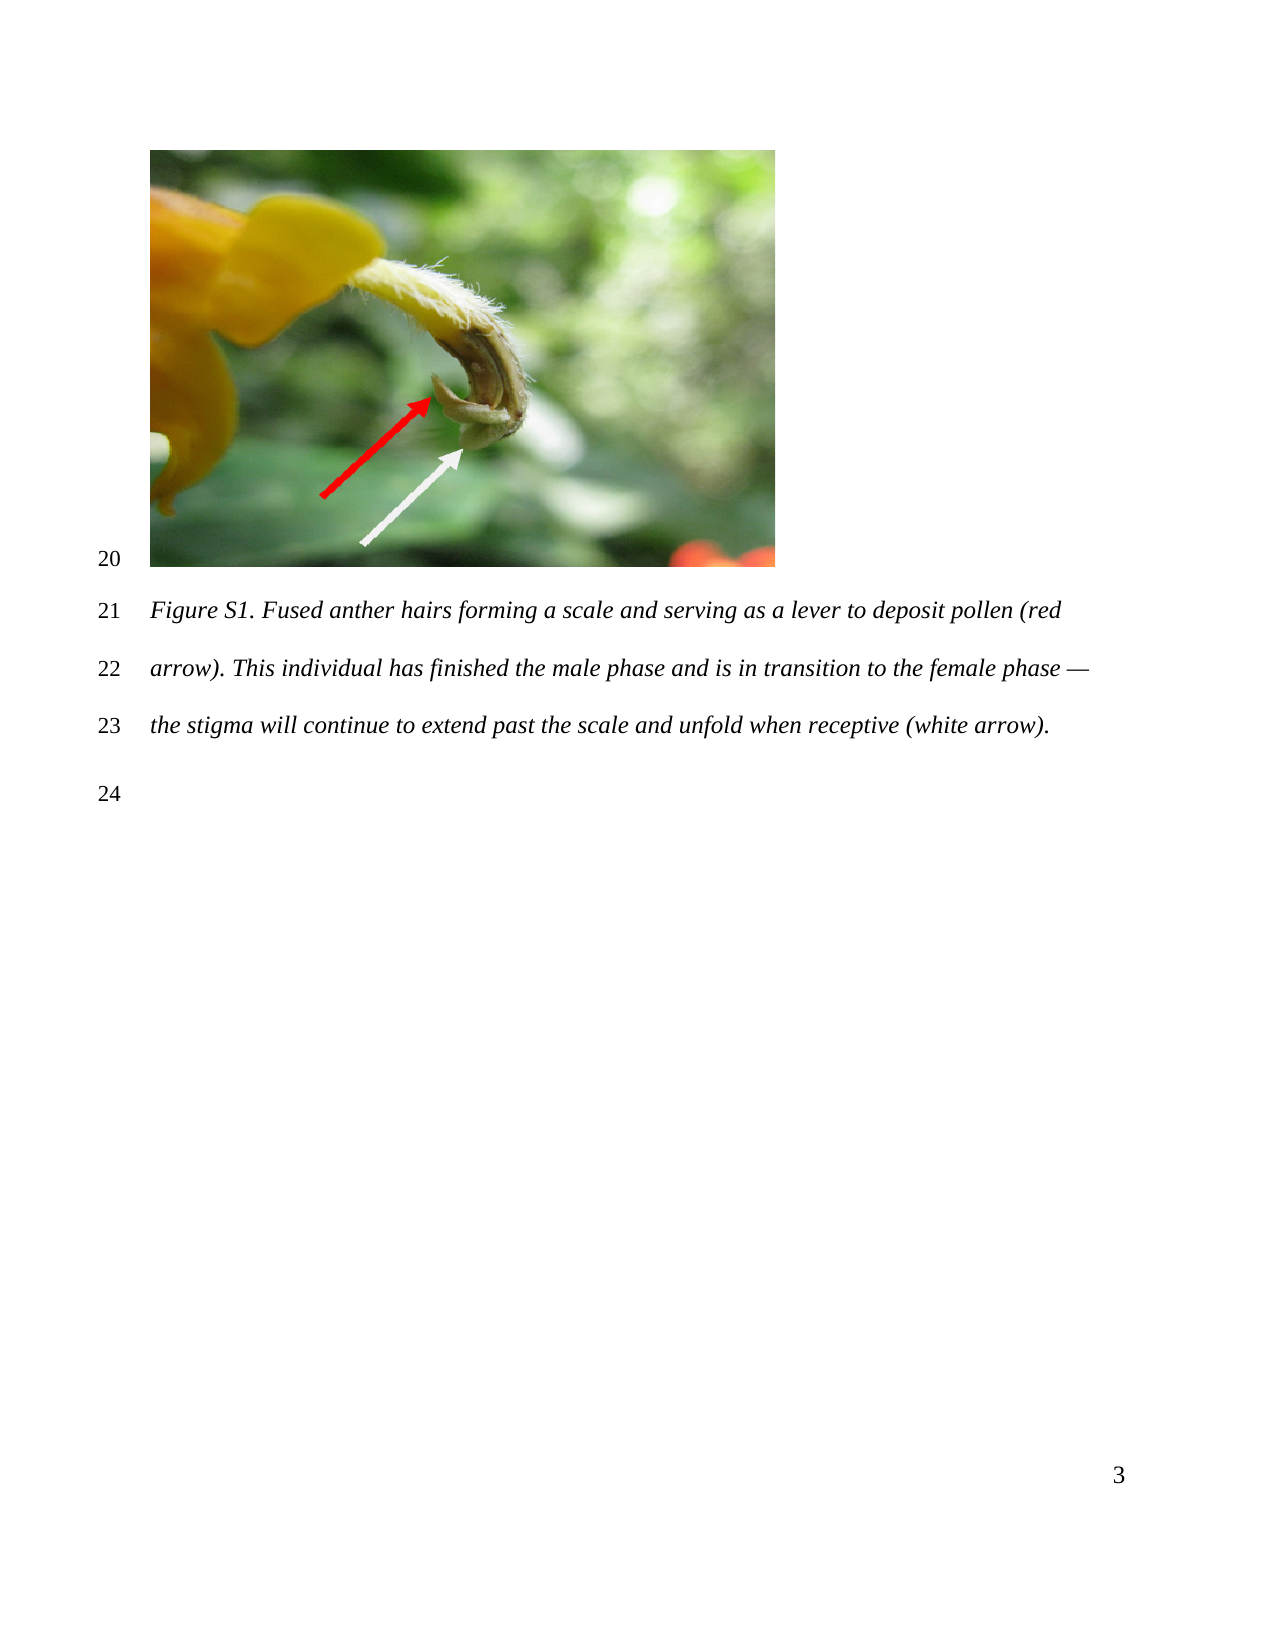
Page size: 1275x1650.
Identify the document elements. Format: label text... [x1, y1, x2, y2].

text Figure S1. Fused anther hairs forming a scale and serving as a lever to deposit pollen (red arrow). This individual has finished the male phase and is in transition to the female phase — the stigma will continue to extend past the scale and unfold when receptive (white arrow). [150, 595, 1125, 739]
picture [150, 150, 775, 567]
